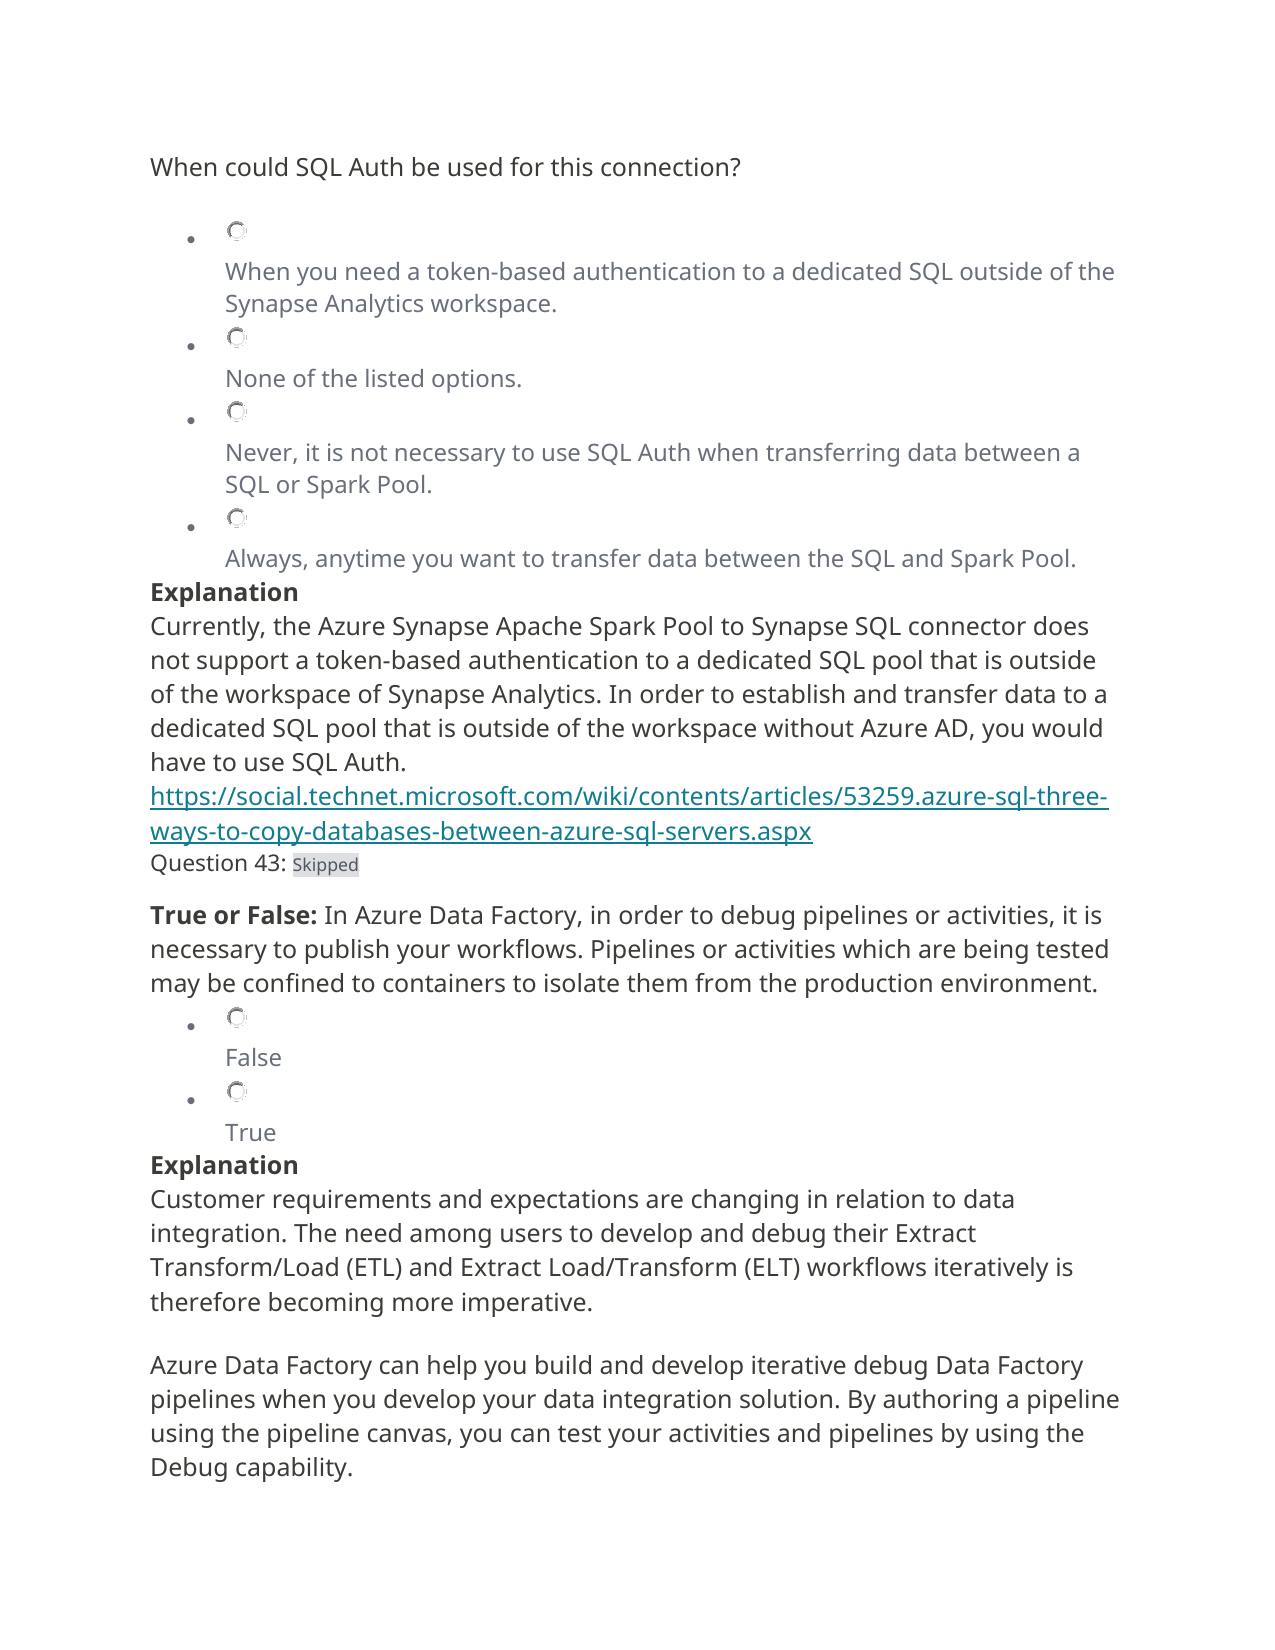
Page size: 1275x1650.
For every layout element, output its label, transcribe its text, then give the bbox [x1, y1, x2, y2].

text https://social.technet.microsoft.com/wiki/contents/articles/53259.azure-sql-three-ways-to-copy-databases-between-azure-sql-servers.aspx [150, 779, 1125, 847]
list ​ [187, 501, 1125, 542]
list ​ [187, 394, 1125, 435]
subtitle Explanation [150, 575, 1125, 609]
list ​ [187, 320, 1125, 361]
text False [225, 1041, 1125, 1074]
text Question 43: Skipped [150, 847, 1125, 878]
text When you need a token-based authentication to a dedicated SQL outside of the Synapse Analytics workspace. [225, 255, 1125, 320]
list ​ [187, 1000, 1125, 1041]
subtitle Explanation [150, 1148, 1125, 1182]
text Azure Data Factory can help you build and develop iterative debug Data Factory pipelines when you develop your data integration solution. By authoring a pipeline using the pipeline canvas, you can test your activities and pipelines by using the Debug capability. [150, 1347, 1125, 1484]
text When could SQL Auth be used for this connection? [150, 150, 1125, 184]
text True [225, 1115, 1125, 1148]
text Always, anytime you want to transfer data between the SQL and Spark Pool. [225, 542, 1125, 575]
text None of the listed options. [225, 361, 1125, 394]
text Customer requirements and expectations are changing in relation to data integration. The need among users to develop and debug their Extract Transform/Load (ETL) and Extract Load/Transform (ELT) workflows iteratively is therefore becoming more imperative. [150, 1182, 1125, 1318]
list ​ [187, 1074, 1125, 1115]
text Never, it is not necessary to use SQL Auth when transferring data between a SQL or Spark Pool. [225, 435, 1125, 501]
list ​ [187, 213, 1125, 255]
text True or False: In Azure Data Factory, in order to debug pipelines or activities, it is necessary to publish your workflows. Pipelines or activities which are being tested may be confined to containers to isolate them from the production environment. [150, 898, 1125, 1000]
text Currently, the Azure Synapse Apache Spark Pool to Synapse SQL connector does not support a token-based authentication to a dedicated SQL pool that is outside of the workspace of Synapse Analytics. In order to establish and transfer data to a dedicated SQL pool that is outside of the workspace without Azure AD, you would have to use SQL Auth. [150, 609, 1125, 779]
